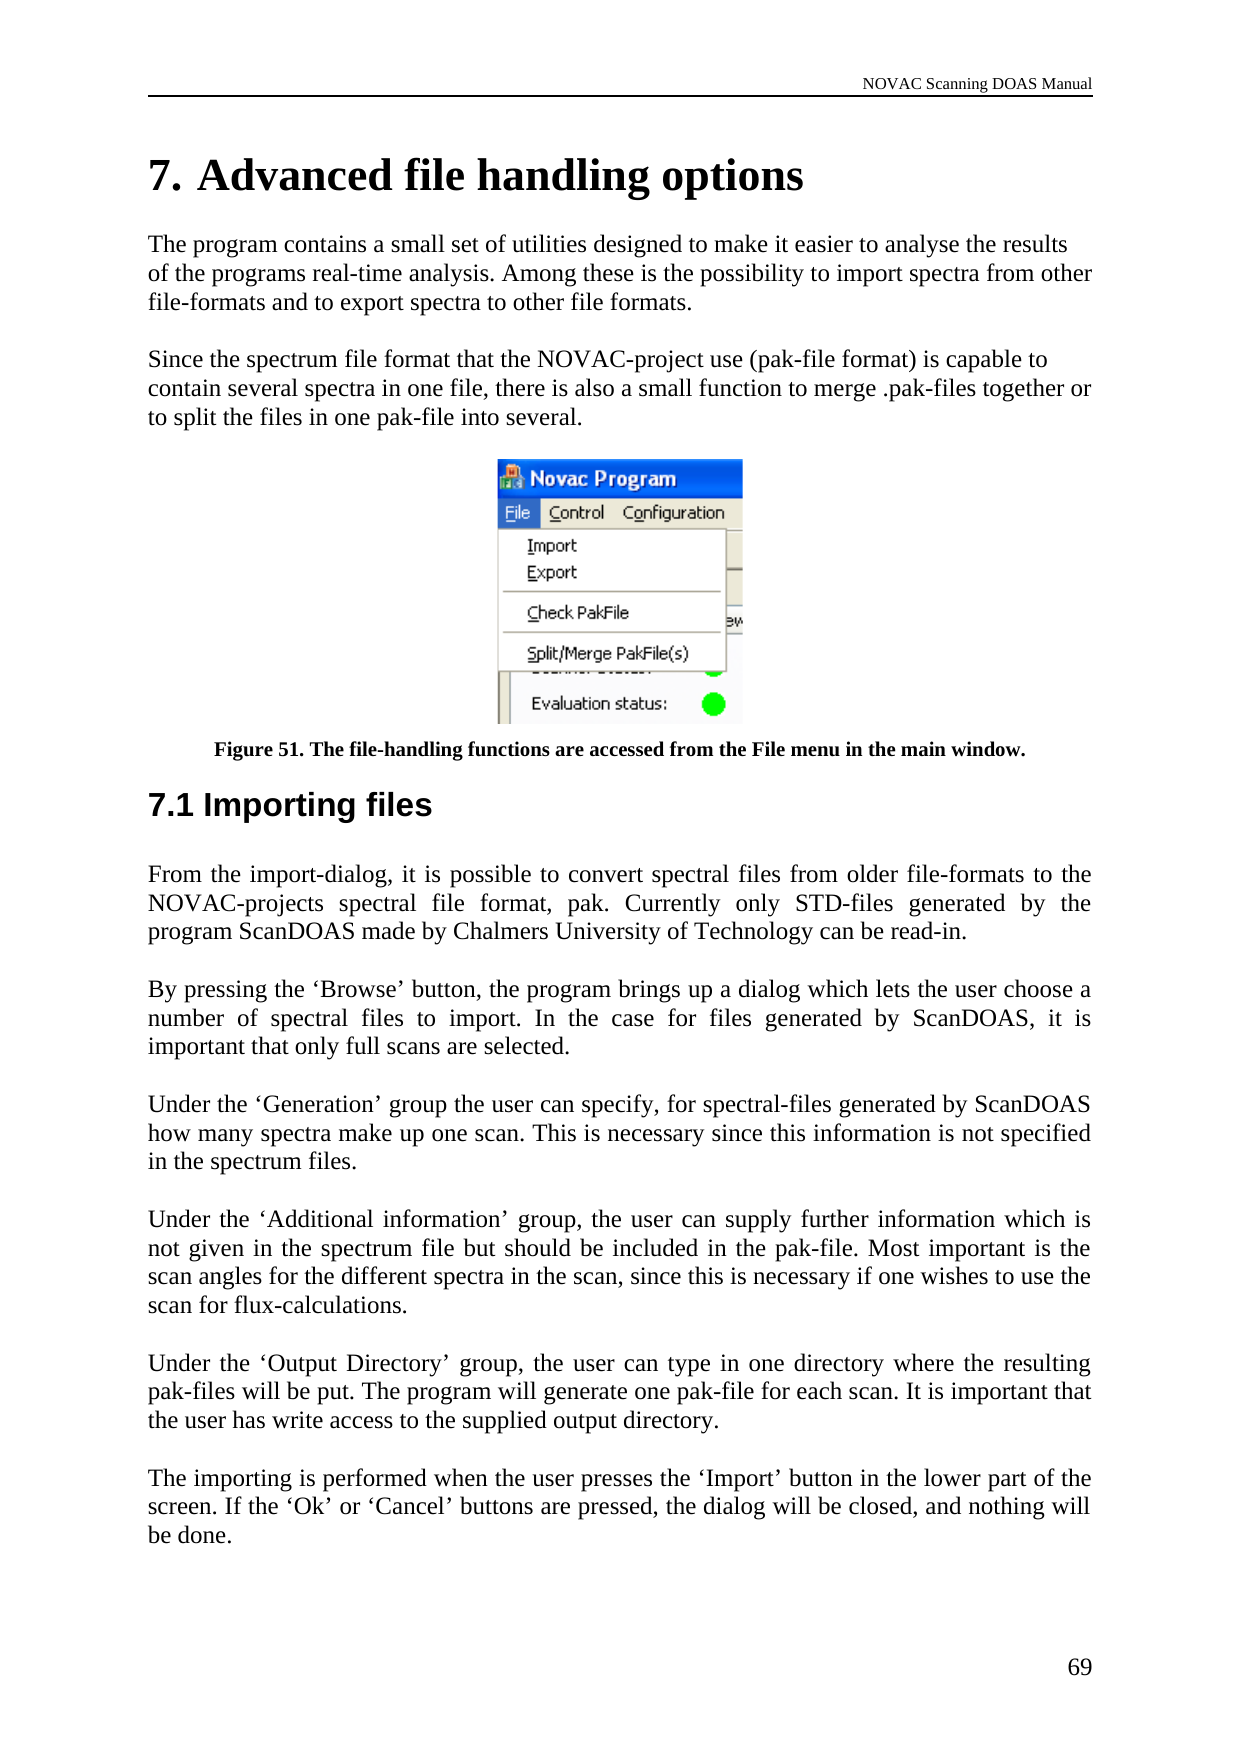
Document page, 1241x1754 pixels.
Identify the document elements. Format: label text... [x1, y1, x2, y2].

text The program contains a small set of utilities designed to make it easier to analyse the results of the programs real-time analysis. Among these is the possibility to import spectra from other file-formats and to export spectra to other file formats. [148, 229, 1093, 315]
text Under the ‘Additional information’ group, the user can supply further information which is not given in the spectrum file but should be included in the pak-file. Most important is the scan angles for the different spectra in the scan, since this is necessary if one wishes to use the scan for flux-calculations. [148, 1204, 1093, 1319]
text Under the ‘Generation’ group the user can specify, for spectral-files generated by ScanDOAS how many spectra make up one scan. This is necessary since this information is not specified in the spectrum files. [148, 1089, 1093, 1175]
text Since the spectrum file format that the NOVAC-project use (pak-file format) is capable to contain several spectra in one file, there is also a small function to merge .pak-files together or to split the files in one pak-file into several. [148, 344, 1093, 430]
subtitle 7.1 Importing files [148, 786, 1093, 824]
text From the import-dialog, it is possible to convert spectral files from older file-formats to the NOVAC-projects spectral file format, pak. Currently only STD-files generated by the program ScanDOAS made by Chalmers University of Technology can be read-in. [148, 859, 1093, 945]
picture [497, 459, 743, 724]
text Under the ‘Output Directory’ group, the user can type in one directory where the resulting pak-files will be put. The program will generate one pak-file for each scan. It is important that the user has write access to the supplied output directory. [148, 1348, 1093, 1434]
text The importing is performed when the user presses the ‘Import’ button in the lower part of the screen. If the ‘Ok’ or ‘Cancel’ buttons are pressed, the dialog will be closed, and nothing will be done. [148, 1463, 1093, 1549]
text Figure 51. The file-handling functions are accessed from the File menu in the main window. [148, 736, 1093, 761]
subtitle Advanced file handling options [148, 148, 1093, 200]
text By pressing the ‘Browse’ button, the program brings up a dialog which lets the user choose a number of spectral files to import. In the case for files generated by ScanDOAS, it is important that only full scans are selected. [148, 974, 1093, 1060]
